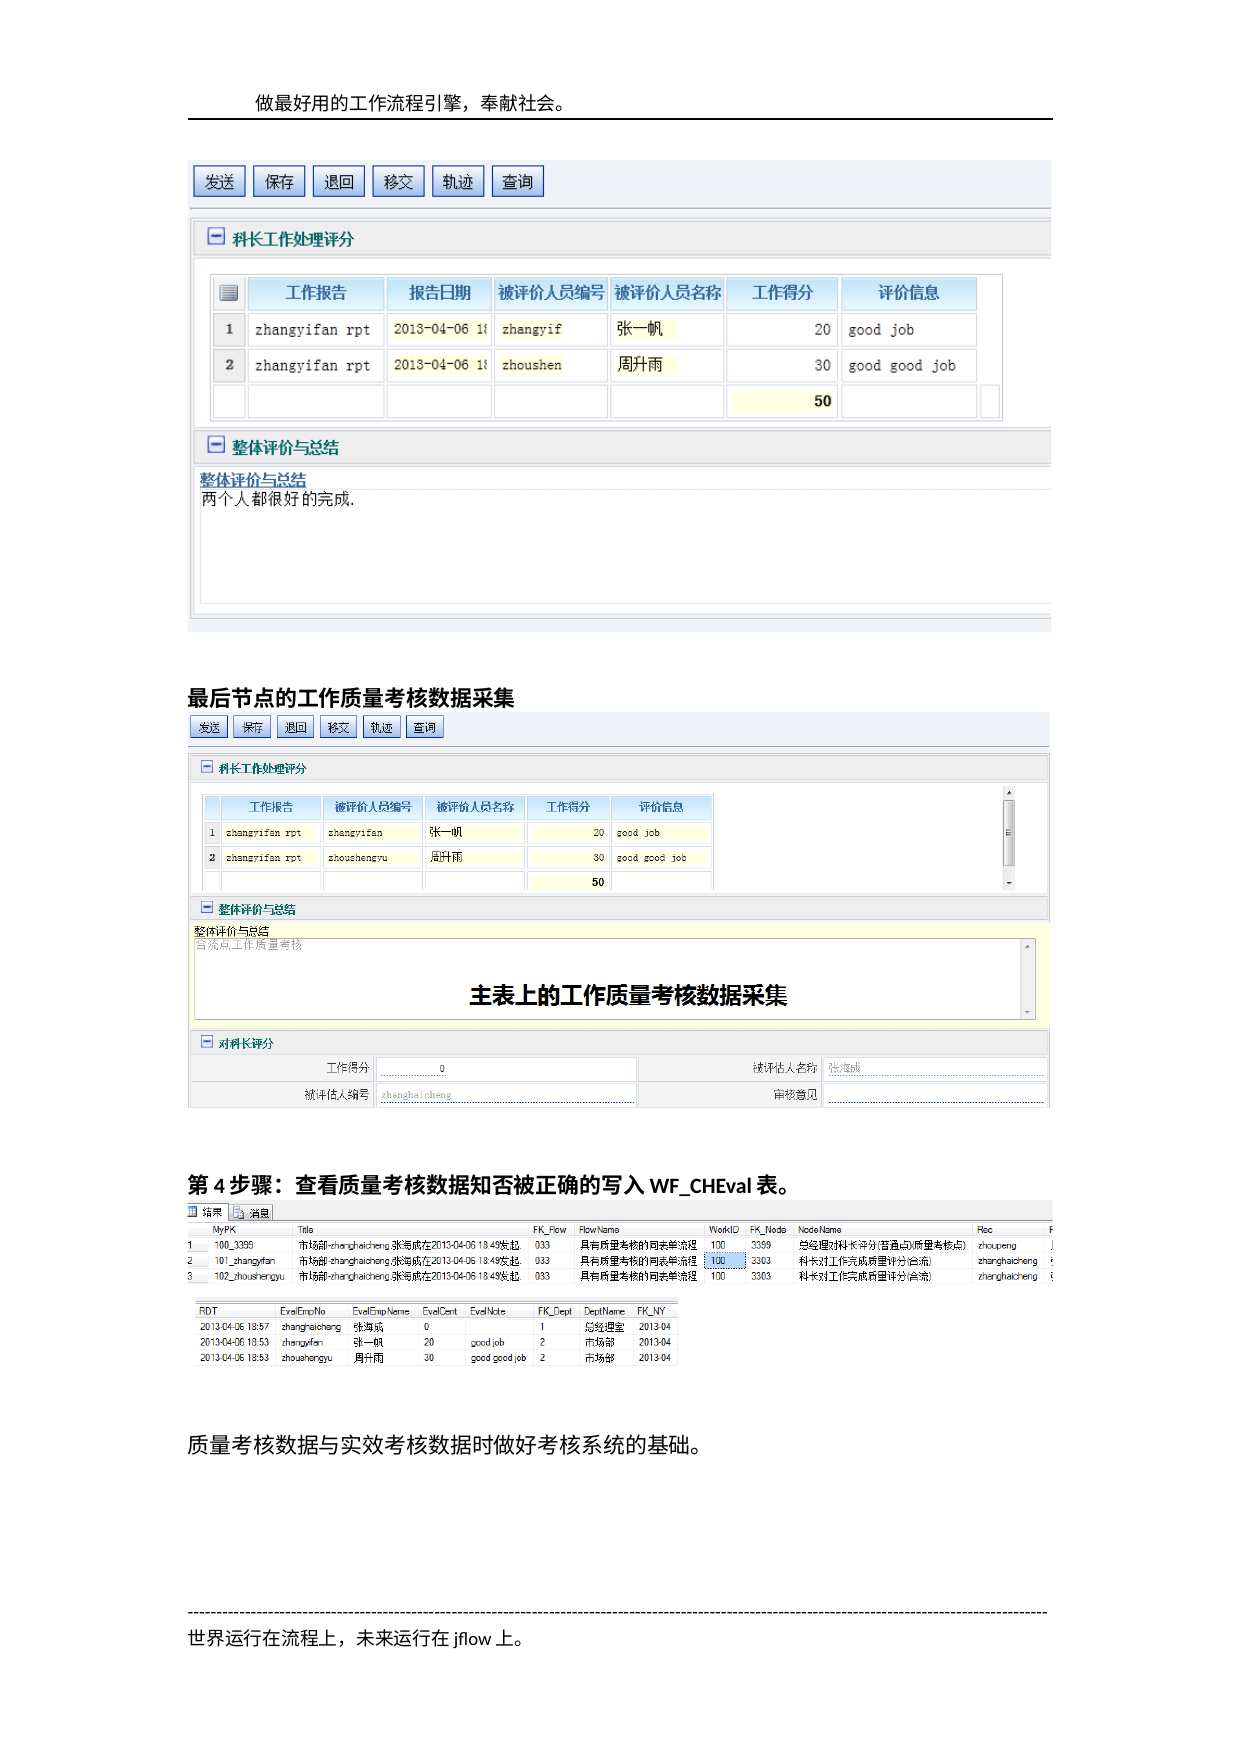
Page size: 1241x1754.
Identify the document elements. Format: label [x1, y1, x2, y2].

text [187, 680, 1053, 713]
picture [187, 160, 1052, 632]
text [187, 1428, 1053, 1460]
picture [187, 1200, 1053, 1372]
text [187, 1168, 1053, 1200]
picture [187, 712, 1050, 1108]
